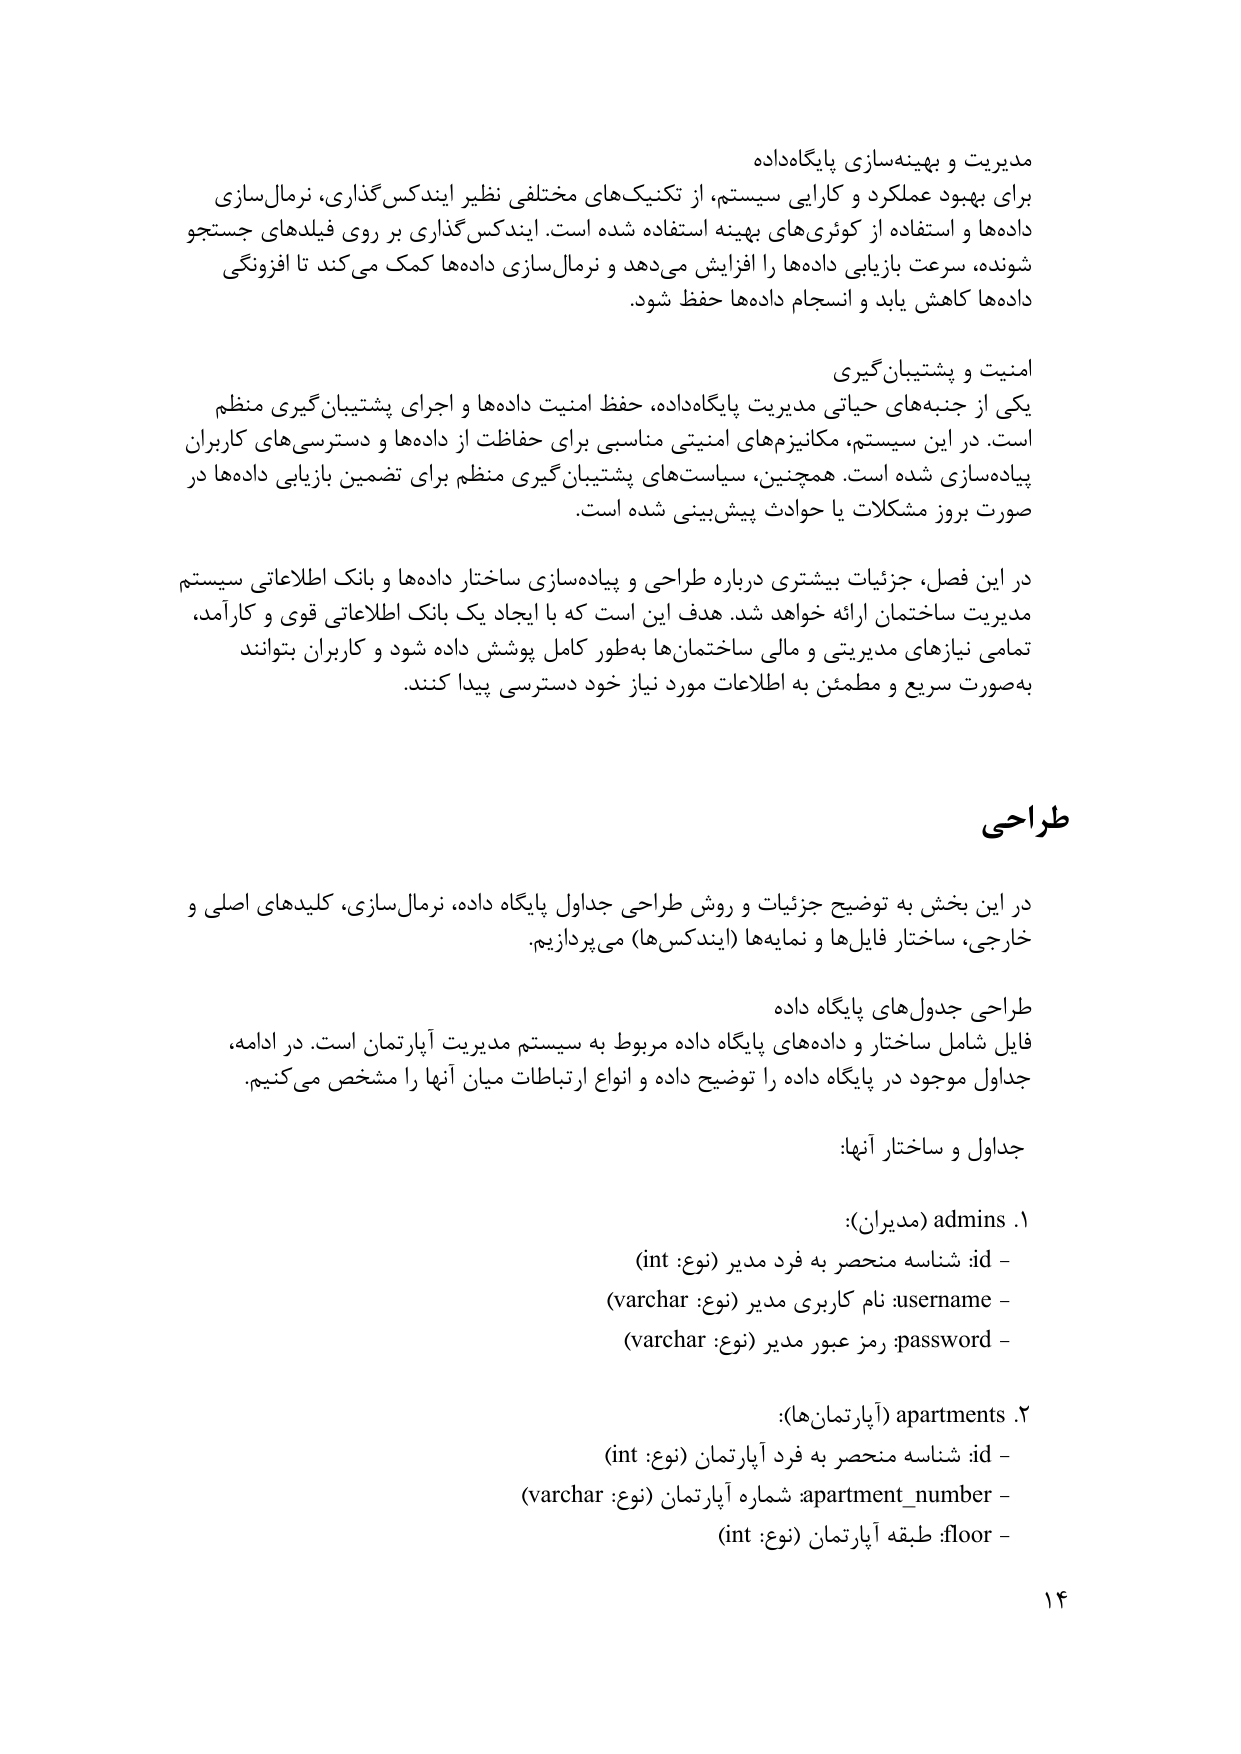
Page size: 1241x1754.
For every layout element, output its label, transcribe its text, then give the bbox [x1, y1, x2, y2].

text 1. admins (مدیران): [177, 1204, 1031, 1238]
text - password: رمز عبور مدیر (نوع: varchar) [177, 1324, 1031, 1358]
text - floor: طبقه آپارتمان (نوع: int) [177, 1519, 1031, 1552]
text مدیریت و بهینه‌سازی پایگاه‌داده [177, 148, 1031, 177]
text جداول و ساختار آنها: [177, 1135, 1031, 1164]
text برای بهبود عملکرد و کارایی سیستم، از تکنیک‌های مختلفی نظیر ایندکس‌گذاری، نرمال‌سازی داده‌ها و استفاده از کوئری‌های بهینه استفاده شده است. ایندکس‌گذاری بر روی فیلدهای جستجو شونده، سرعت بازیابی داده‌ها را افزایش می‌دهد و نرمال‌سازی داده‌ها کمک می‌کند تا افزونگی داده‌ها کاهش یابد و انسجام داده‌ها حفظ شود. [177, 183, 1031, 317]
text - id: شناسه منحصر به فرد مدیر (نوع: int) [177, 1244, 1031, 1278]
text - apartment_number: شماره آپارتمان (نوع: varchar) [177, 1479, 1031, 1512]
text فایل شامل ساختار و داده‌های پایگاه داده مربوط به سیستم مدیریت آپارتمان است. در ادامه، جداول موجود در پایگاه داده را توضیح داده و انواع ارتباطات میان آنها را مشخص می‌کنیم. [177, 1031, 1031, 1095]
text یکی از جنبه‌های حیاتی مدیریت پایگاه‌داده، حفظ امنیت داده‌ها و اجرای پشتیبان‌گیری منظم است. در این سیستم، مکانیزم‌های امنیتی مناسبی برای حفاظت از داده‌ها و دسترسی‌های کاربران پیاده‌سازی شده است. همچنین، سیاست‌های پشتیبان‌گیری منظم برای تضمین بازیابی داده‌ها در صورت بروز مشکلات یا حوادث پیش‌بینی شده است. [177, 392, 1031, 526]
text - id: شناسه منحصر به فرد آپارتمان (نوع: int) [177, 1439, 1031, 1472]
text در این فصل، جزئیات بیشتری درباره طراحی و پیاده‌سازی ساختار داده‌ها و بانک اطلاعاتی سیستم مدیریت ساختمان ارائه خواهد شد. هدف این است که با ایجاد یک بانک اطلاعاتی قوی و کارآمد، تمامی نیازهای مدیریتی و مالی ساختمان‌ها به‌طور کامل پوشش داده شود و کاربران بتوانند به‌صورت سریع و مطمئن به اطلاعات مورد نیاز خود دسترسی پیدا کنند. [177, 567, 1031, 701]
text در این بخش به توضیح جزئیات و روش طراحی جداول پایگاه داده، نرمال‌سازی، کلیدهای اصلی و خارجی، ساختار فایل‌ها و نمایه‌ها (ایندکس‌ها) می‌پردازیم. [177, 891, 1031, 955]
text امنیت و پشتیبان‌گیری [177, 357, 1031, 386]
text 2. apartments (آپارتمان‌ها): [177, 1399, 1031, 1432]
text - username: نام کاربری مدیر (نوع: varchar) [177, 1284, 1031, 1318]
text طراحی جدول‌های پایگاه داده [177, 996, 1031, 1025]
text طراحی [177, 804, 1069, 841]
